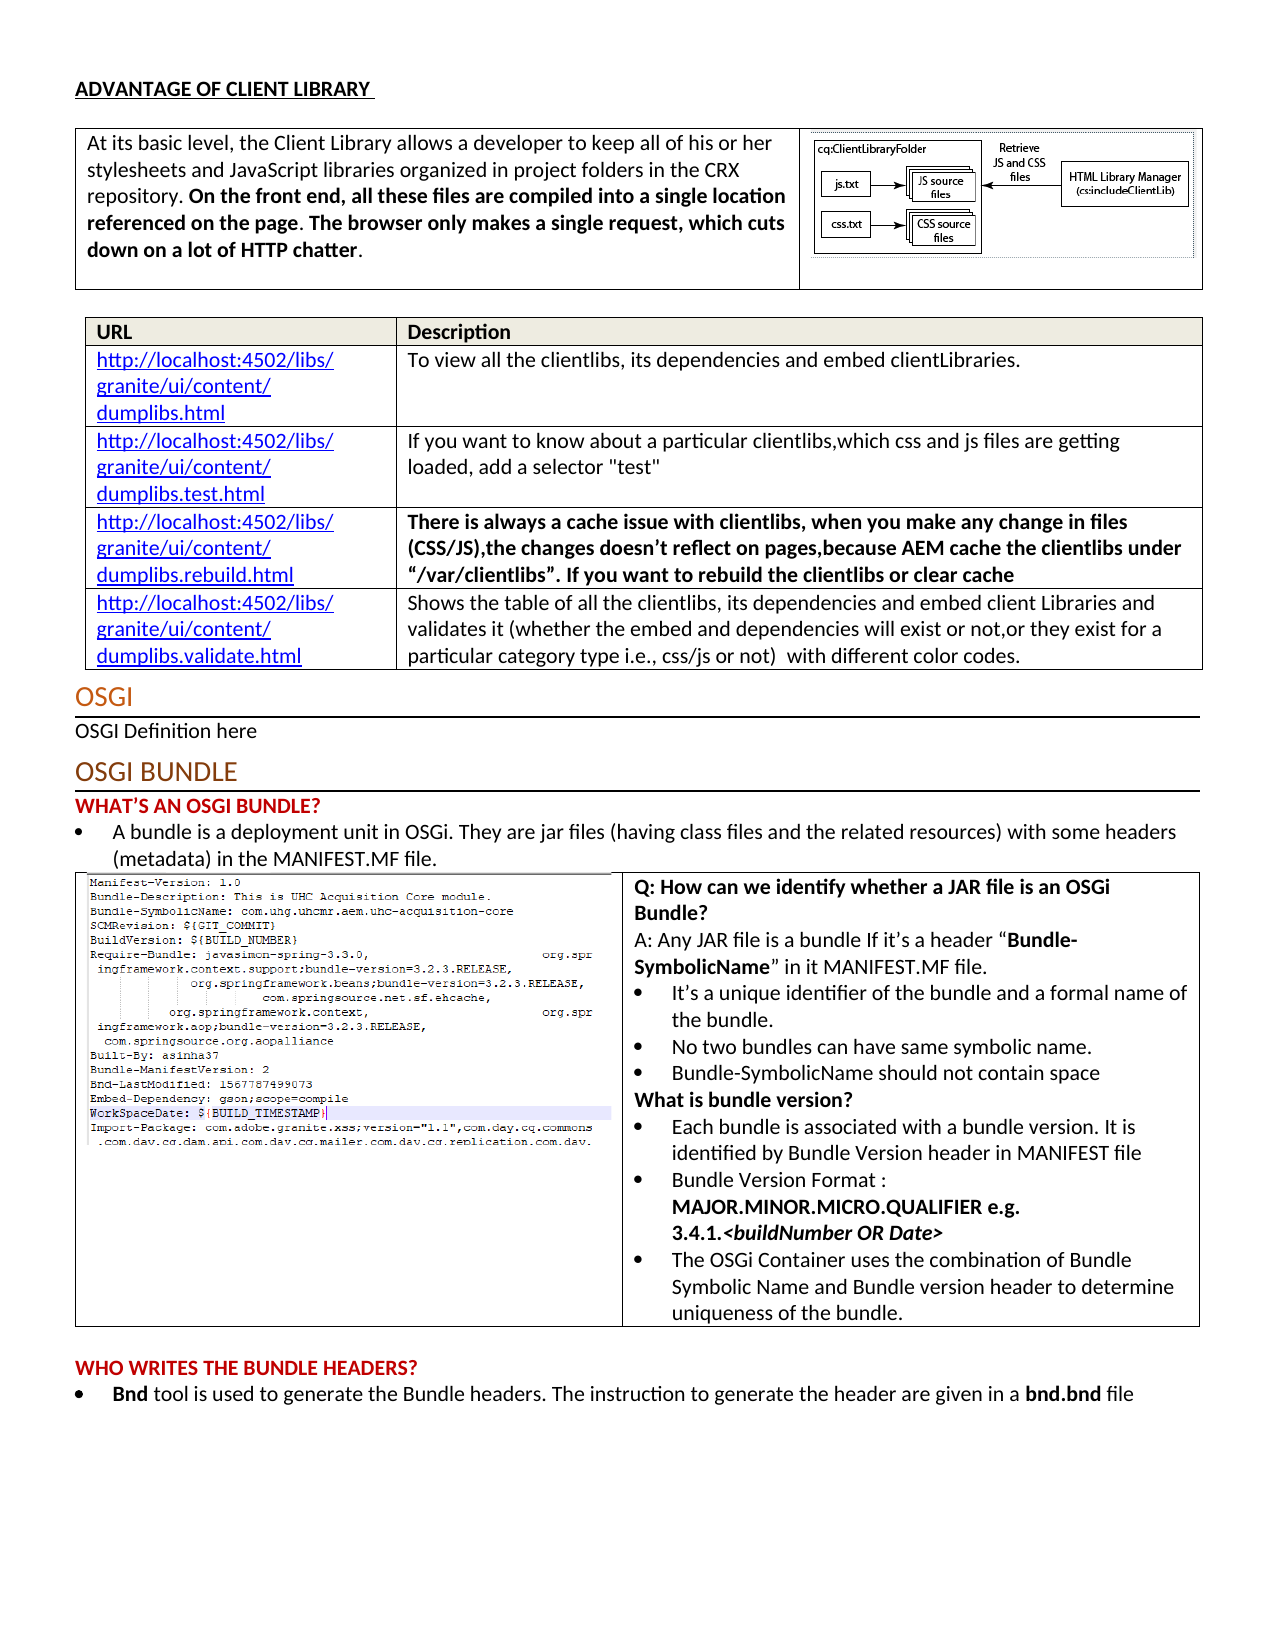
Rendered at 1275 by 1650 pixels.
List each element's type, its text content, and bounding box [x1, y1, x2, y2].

table_cell There is always a cache issue with clientlibs, when you make any change in files (CSS/JS),the changes doesn’t reflect on pages,because AEM cache the clientlibs under “/var/clientlibs”. If you want to rebuild the clientlibs or clear cache [397, 508, 1202, 588]
picture [810, 129, 1197, 258]
picture [86, 872, 612, 1145]
text ADVANTAGE OF CLIENT LIBRARY [75, 75, 1200, 102]
list A bundle is a deployment unit in OSGi. They are jar files (having class files and the related resources) with some headers (metadata) in the MANIFEST.MF file. [75, 818, 1200, 872]
text WHAT’S AN OSGI BUNDLE? [75, 792, 1200, 818]
table_header [76, 873, 622, 1326]
table_cell To view all the clientlibs, its dependencies and embed clientLibraries. [397, 346, 1202, 426]
table_cell http://localhost:4502/libs/granite/ui/content/dumplibs.validate.html [86, 589, 396, 669]
table_header [800, 129, 1202, 289]
list Bnd tool is used to generate the Bundle headers. The instruction to generate the header are given in a bnd.bnd file [75, 1381, 1200, 1407]
table_header Q: How can we identify whether a JAR file is an OSGi Bundle? A: Any JAR file is a bundle If it’s a header “Bundle-SymbolicName” in it MANIFEST.MF file. It’s a unique identifier of the bundle and a formal name of the bundle. No two bundles can have same symbolic name. Bundle-SymbolicName should not contain space What is bundle version? Each bundle is associated with a bundle version. It is identified by Bundle Version header in MANIFEST file Bundle Version Format : MAJOR.MINOR.MICRO.QUALIFIER e.g. 3.4.1.<buildNumber OR Date> The OSGi Container uses the combination of Bundle Symbolic Name and Bundle version header to determine uniqueness of the bundle. [623, 873, 1199, 1326]
table_header Description [397, 318, 1202, 345]
table_cell http://localhost:4502/libs/granite/ui/content/dumplibs.test.html [86, 427, 396, 507]
table_cell If you want to know about a particular clientlibs,which css and js files are getting loaded, add a selector "test" [397, 427, 1202, 507]
text OSGI Definition here [75, 718, 1200, 744]
table_header URL [86, 318, 396, 345]
subtitle OSGI BUNDLE [75, 753, 1200, 790]
table_cell http://localhost:4502/libs/granite/ui/content/dumplibs.rebuild.html [86, 508, 396, 588]
subtitle OSGI [75, 678, 1200, 716]
table_cell http://localhost:4502/libs/granite/ui/content/dumplibs.html [86, 346, 396, 426]
table_cell Shows the table of all the clientlibs, its dependencies and embed client Libraries and validates it (whether the embed and dependencies will exist or not,or they exist for a particular category type i.e., css/js or not) with different color codes. [397, 589, 1202, 669]
table_header At its basic level, the Client Library allows a developer to keep all of his or her stylesheets and JavaScript libraries organized in project folders in the CRX repository. On the front end, all these files are compiled into a single location referenced on the page. The browser only makes a single request, which cuts down on a lot of HTTP chatter. [76, 129, 799, 289]
text WHO WRITES THE BUNDLE HEADERS? [75, 1354, 1200, 1381]
